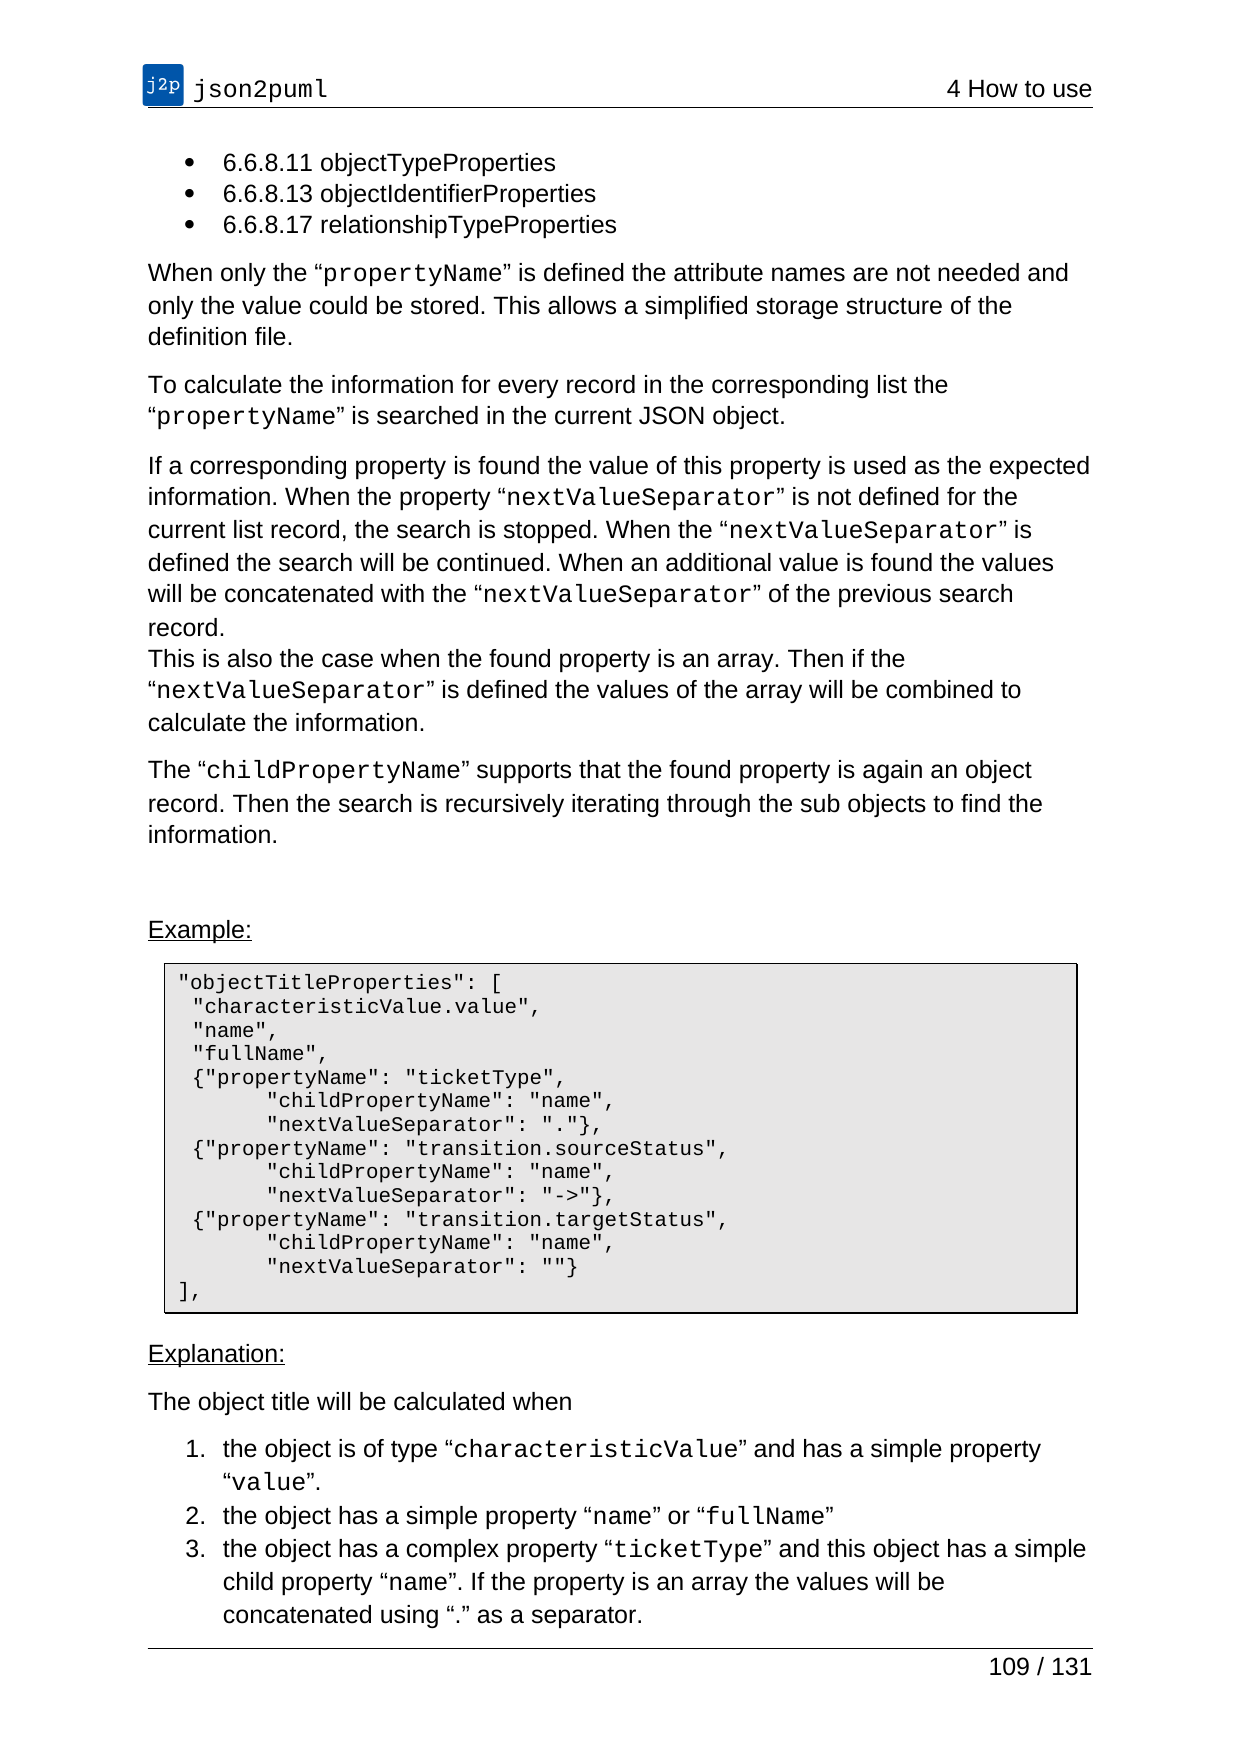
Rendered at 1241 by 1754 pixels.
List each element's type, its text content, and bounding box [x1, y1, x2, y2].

text The object title will be calculated when [148, 1386, 1093, 1415]
list the object has a simple property “name” or “fullName” [185, 1501, 1093, 1532]
text When only the “propertyName” is defined the attribute names are not needed and only the value could be stored. This allows a simplified storage structure of the definition file. [148, 258, 1093, 351]
text "objectTitleProperties": [ [165, 964, 1076, 987]
text {"propertyName": "transition.targetStatus", "childPropertyName": "name", "nextValueSeparator": ""} [165, 1199, 1076, 1270]
list the object has a complex property “ticketType” and this object has a simple child property “name”. If the property is an array the values will be concatenated using “.” as a separator. [185, 1534, 1093, 1629]
text {"propertyName": "transition.sourceStatus", "childPropertyName": "name", "nextValueSeparator": "->"}, [165, 1128, 1076, 1199]
text The “childPropertyName” supports that the found property is again an object record. Then the search is recursively iterating through the sub objects to find the information. [148, 756, 1093, 848]
text To calculate the information for every record in the corresponding list the “propertyName” is searched in the current JSON object. [148, 370, 1093, 432]
text "name", [165, 1010, 1076, 1034]
list 6.6.8.11 objectTypeProperties [185, 148, 1093, 176]
text Example: [148, 915, 1093, 944]
text Explanation: [148, 1339, 1093, 1367]
list the object is of type “characteristicValue” and has a simple property “value”. [185, 1434, 1093, 1498]
text "characteristicValue.value", [165, 987, 1076, 1010]
text {"propertyName": "ticketType", "childPropertyName": "name", "nextValueSeparator": "."}, [165, 1057, 1076, 1128]
text If a corresponding property is found the value of this property is used as the expected information. When the property “nextValueSeparator” is not defined for the current list record, the search is stopped. When the “nextValueSeparator” is defined the search will be continued. When an additional value is found the values will be concatenated with the “nextValueSeparator” of the previous search record. This is also the case when the found property is an array. Then if the “nextValueSeparator” is defined the values of the array will be combined to calculate the information. [148, 451, 1093, 737]
text "fullName", [165, 1034, 1076, 1057]
picture [142, 64, 184, 106]
list 6.6.8.13 objectIdentifierProperties [185, 179, 1093, 208]
text ], [165, 1270, 1076, 1312]
list 6.6.8.17 relationshipTypeProperties [185, 210, 1093, 239]
